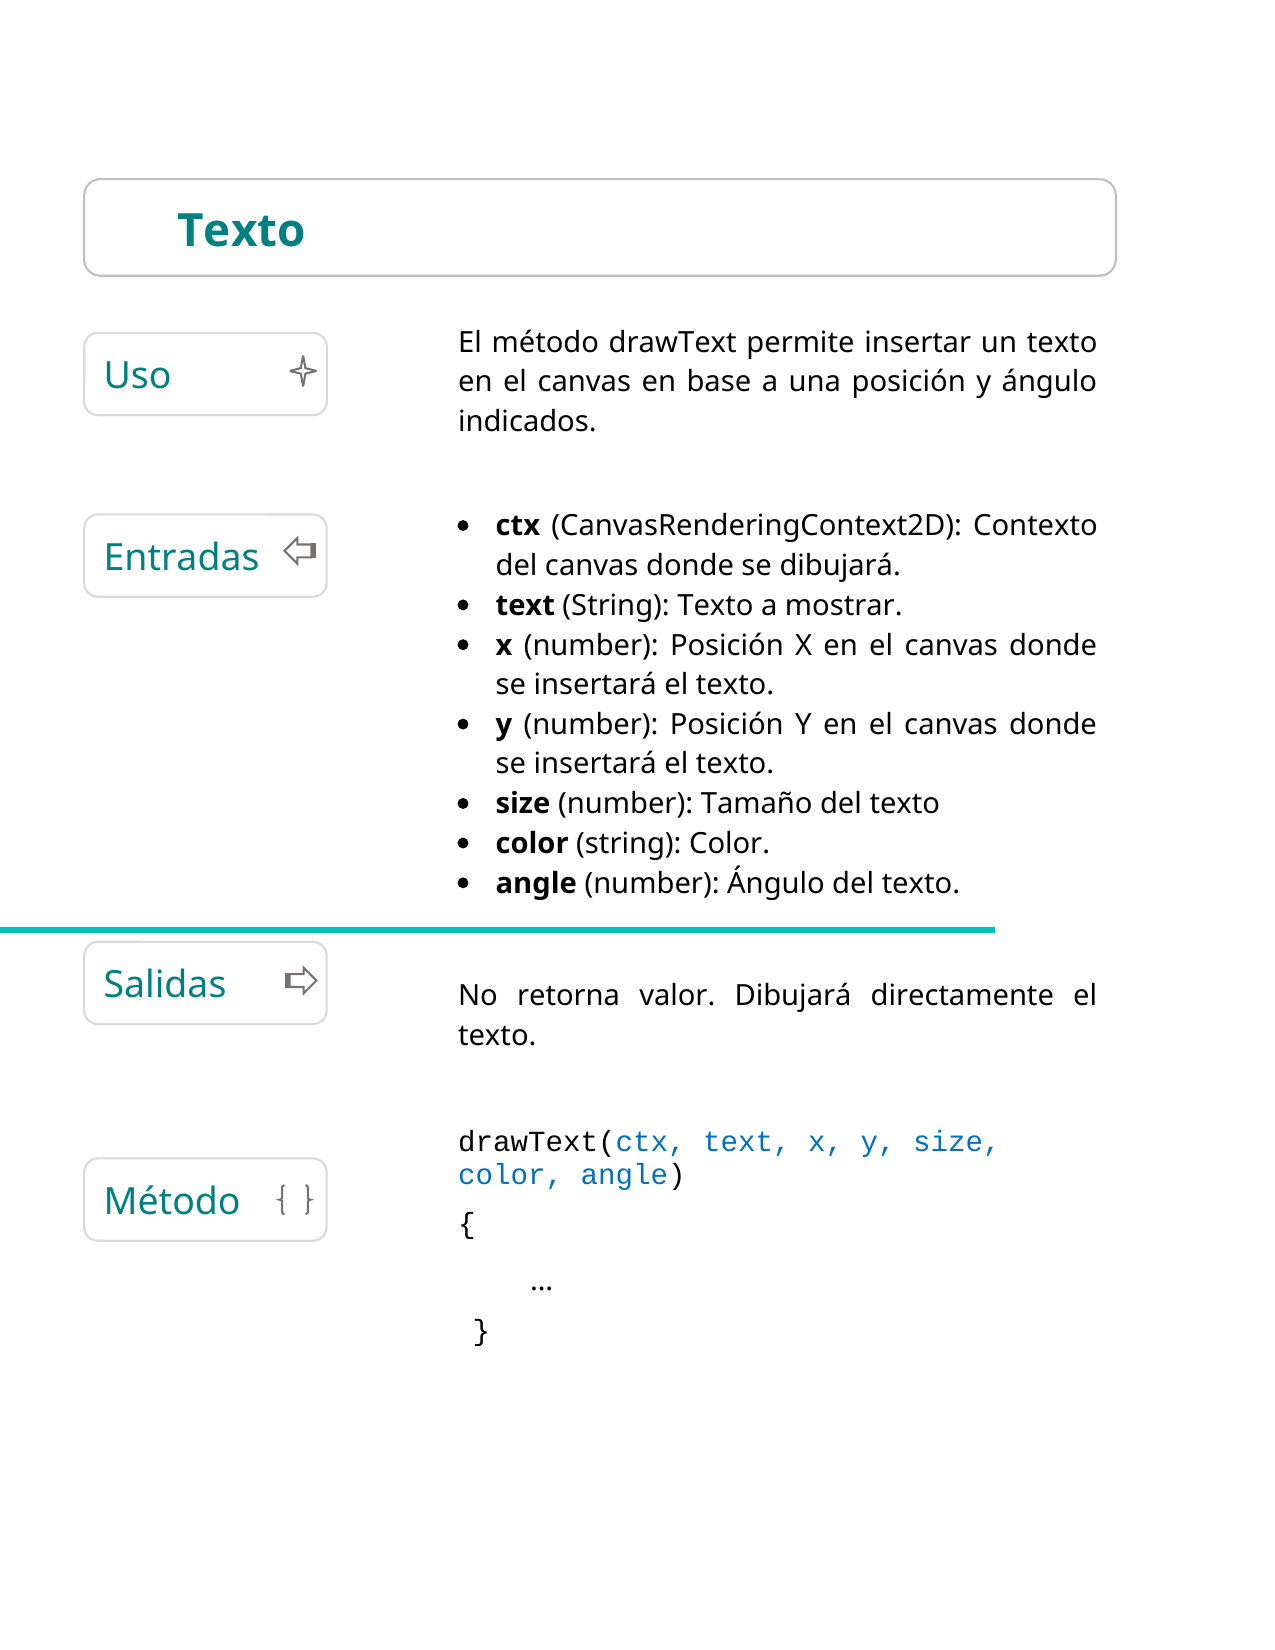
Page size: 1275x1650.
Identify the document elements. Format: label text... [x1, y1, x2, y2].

list angle (number): Ángulo del texto. [458, 862, 1098, 902]
text drawText(ctx, text, x, y, size, color, angle) [458, 1127, 1098, 1193]
text { [458, 1210, 1098, 1243]
list size (number): Tamaño del texto [458, 782, 1098, 822]
subtitle Texto [177, 197, 1098, 260]
text … [515, 1259, 1098, 1299]
text } [398, 1316, 1098, 1349]
list y (number): Posición Y en el canvas donde se insertará el texto. [458, 703, 1098, 782]
list text (String): Texto a mostrar. [458, 584, 1098, 624]
list ctx (CanvasRenderingContext2D): Contexto del canvas donde se dibujará. [458, 505, 1098, 584]
text El método drawText permite insertar un texto en el canvas en base a una posición y ángulo indicados. [458, 321, 1098, 440]
list color (string): Color. [458, 822, 1098, 862]
list x (number): Posición X en el canvas donde se insertará el texto. [458, 624, 1098, 703]
text No retorna valor. Dibujará directamente el texto. [458, 974, 1098, 1054]
